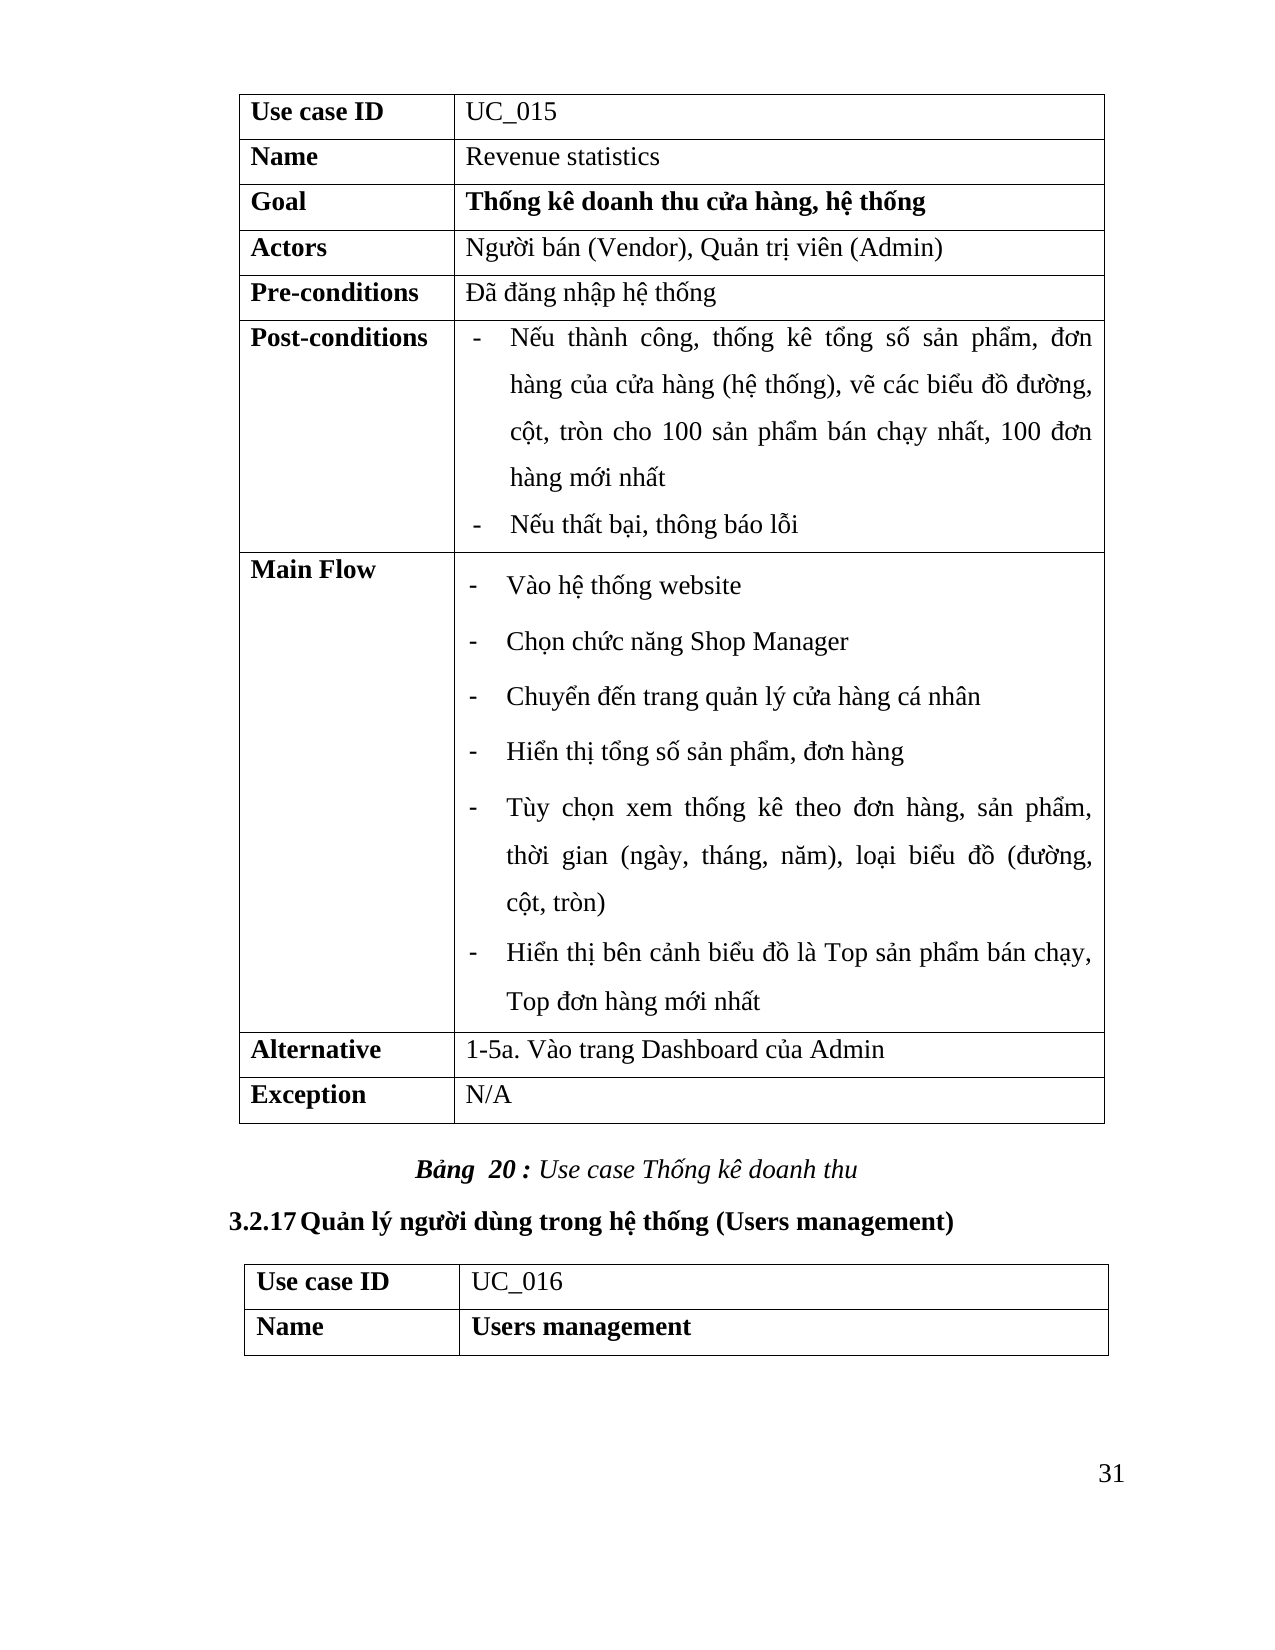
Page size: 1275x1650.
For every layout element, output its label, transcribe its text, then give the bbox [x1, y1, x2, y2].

table_cell N/A [455, 1078, 1104, 1122]
table_header Use case ID [240, 95, 454, 139]
table_header UC_016 [460, 1265, 1108, 1309]
table_cell Đã đăng nhập hệ thống [455, 276, 1104, 320]
table_cell Nếu thành công, thống kê tổng số sản phẩm, đơn hàng của cửa hàng (hệ thống), vẽ các biểu đồ đường, cột, tròn cho 100 sản phẩm bán chạy nhất, 100 đơn hàng mới nhất Nếu thất bại, thông báo lỗi [455, 321, 1104, 552]
table_header UC_015 [455, 95, 1104, 139]
table_cell Actors [240, 231, 454, 275]
table_cell Exception [240, 1078, 454, 1122]
table_cell Alternative [240, 1033, 454, 1077]
table_cell Vào hệ thống website Chọn chức năng Shop Manager Chuyển đến trang quản lý cửa hàng cá nhân Hiển thị tổng số sản phẩm, đơn hàng Tùy chọn xem thống kê theo đơn hàng, sản phẩm, thời gian (ngày, tháng, năm), loại biểu đồ (đường, cột, tròn) Hiển thị bên cảnh biểu đồ là Top sản phẩm bán chạy, Top đơn hàng mới nhất [455, 553, 1104, 1032]
table_cell 1-5a. Vào trang Dashboard của Admin [455, 1033, 1104, 1077]
table_cell Goal [240, 185, 454, 230]
table_header Use case ID [245, 1265, 459, 1309]
table_cell Main Flow [240, 553, 454, 1032]
text Bảng 20 : Use case Thống kê doanh thu [150, 1153, 1125, 1184]
table_cell Name [245, 1310, 459, 1354]
table_cell Users management [460, 1310, 1108, 1354]
table_cell Thống kê doanh thu cửa hàng, hệ thống [455, 185, 1104, 230]
table_cell Revenue statistics [455, 140, 1104, 184]
table_cell Post-conditions [240, 321, 454, 552]
table_cell Pre-conditions [240, 276, 454, 320]
table_cell Name [240, 140, 454, 184]
list Quản lý người dùng trong hệ thống (Users management) [262, 1205, 1125, 1236]
table_cell Người bán (Vendor), Quản trị viên (Admin) [455, 231, 1104, 275]
